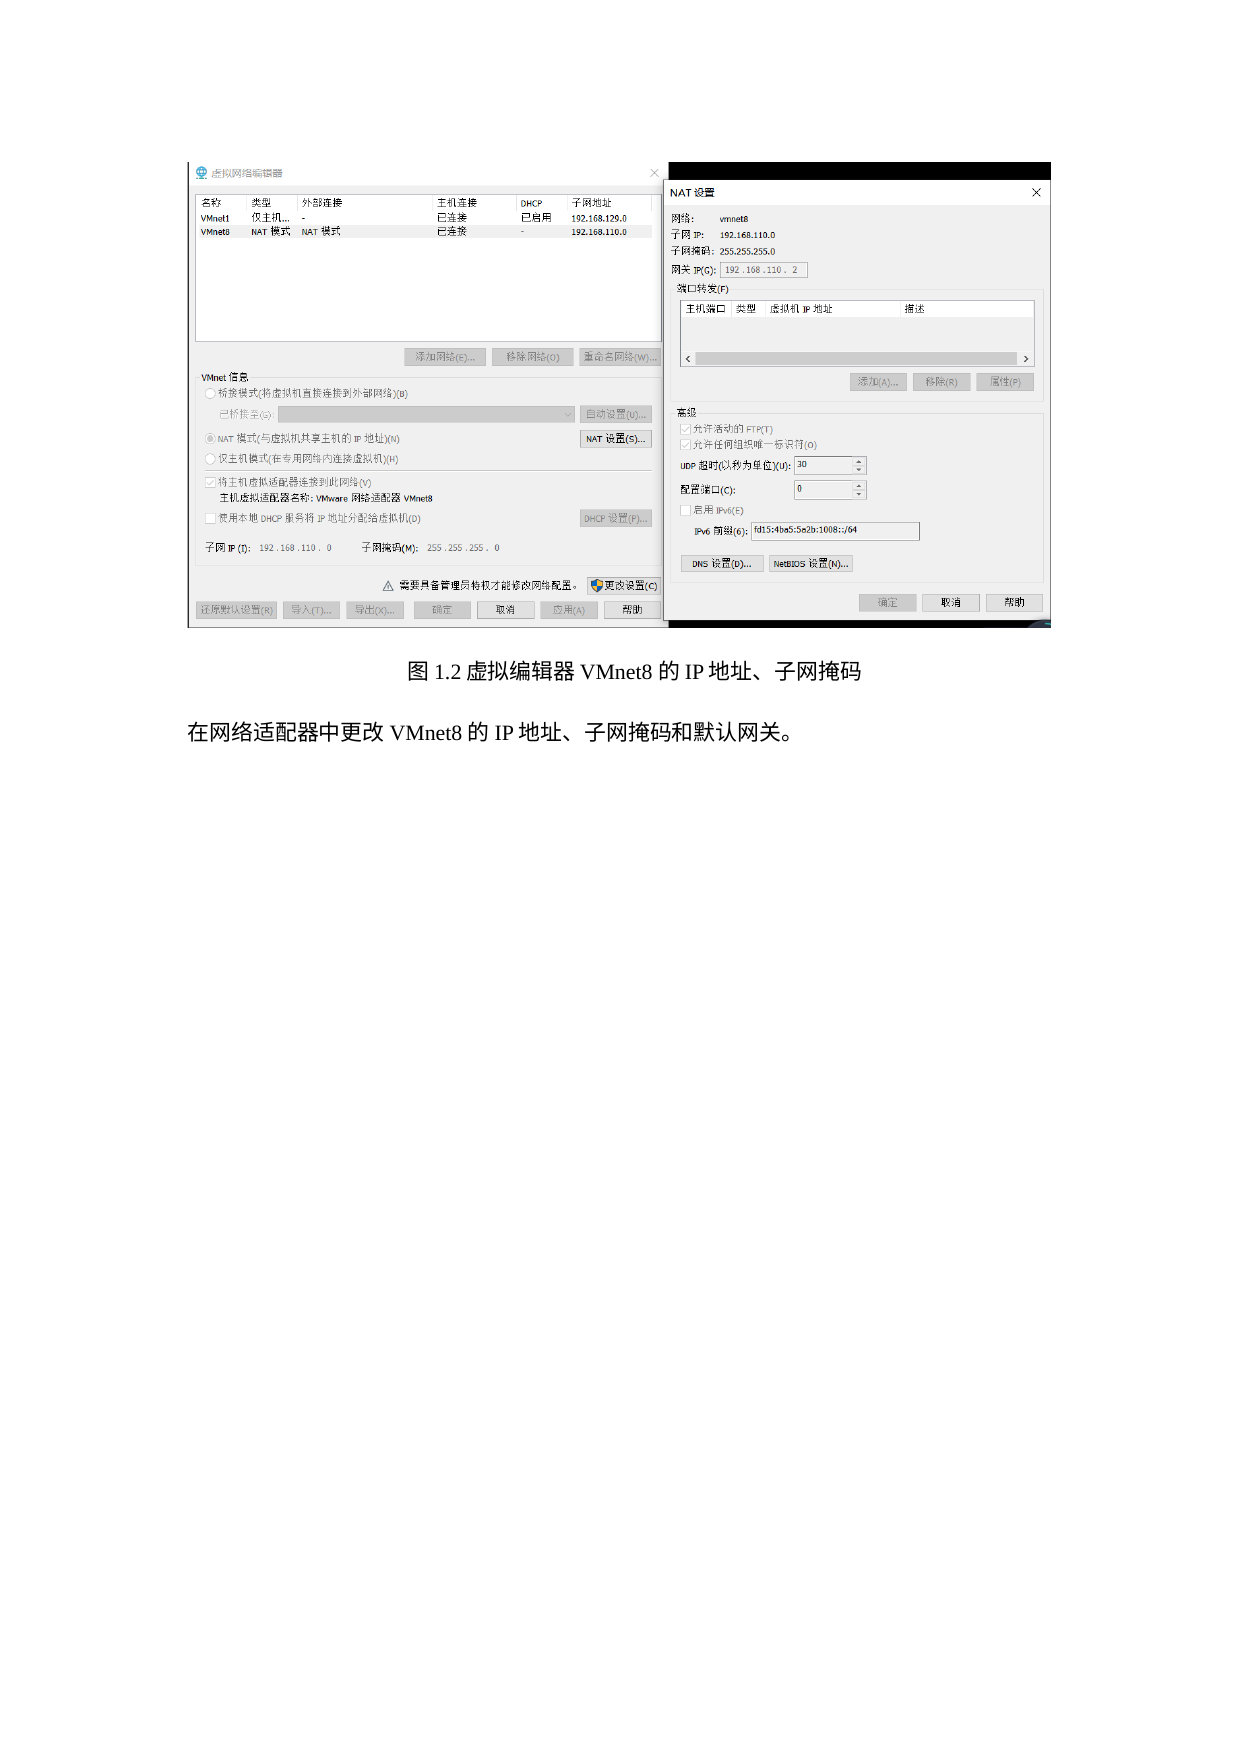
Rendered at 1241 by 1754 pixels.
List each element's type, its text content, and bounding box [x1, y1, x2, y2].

text 在网络适配器中更改 VMnet8 的 IP 地址、子网掩码和默认网关。 [187, 714, 1053, 747]
picture [187, 162, 1051, 628]
